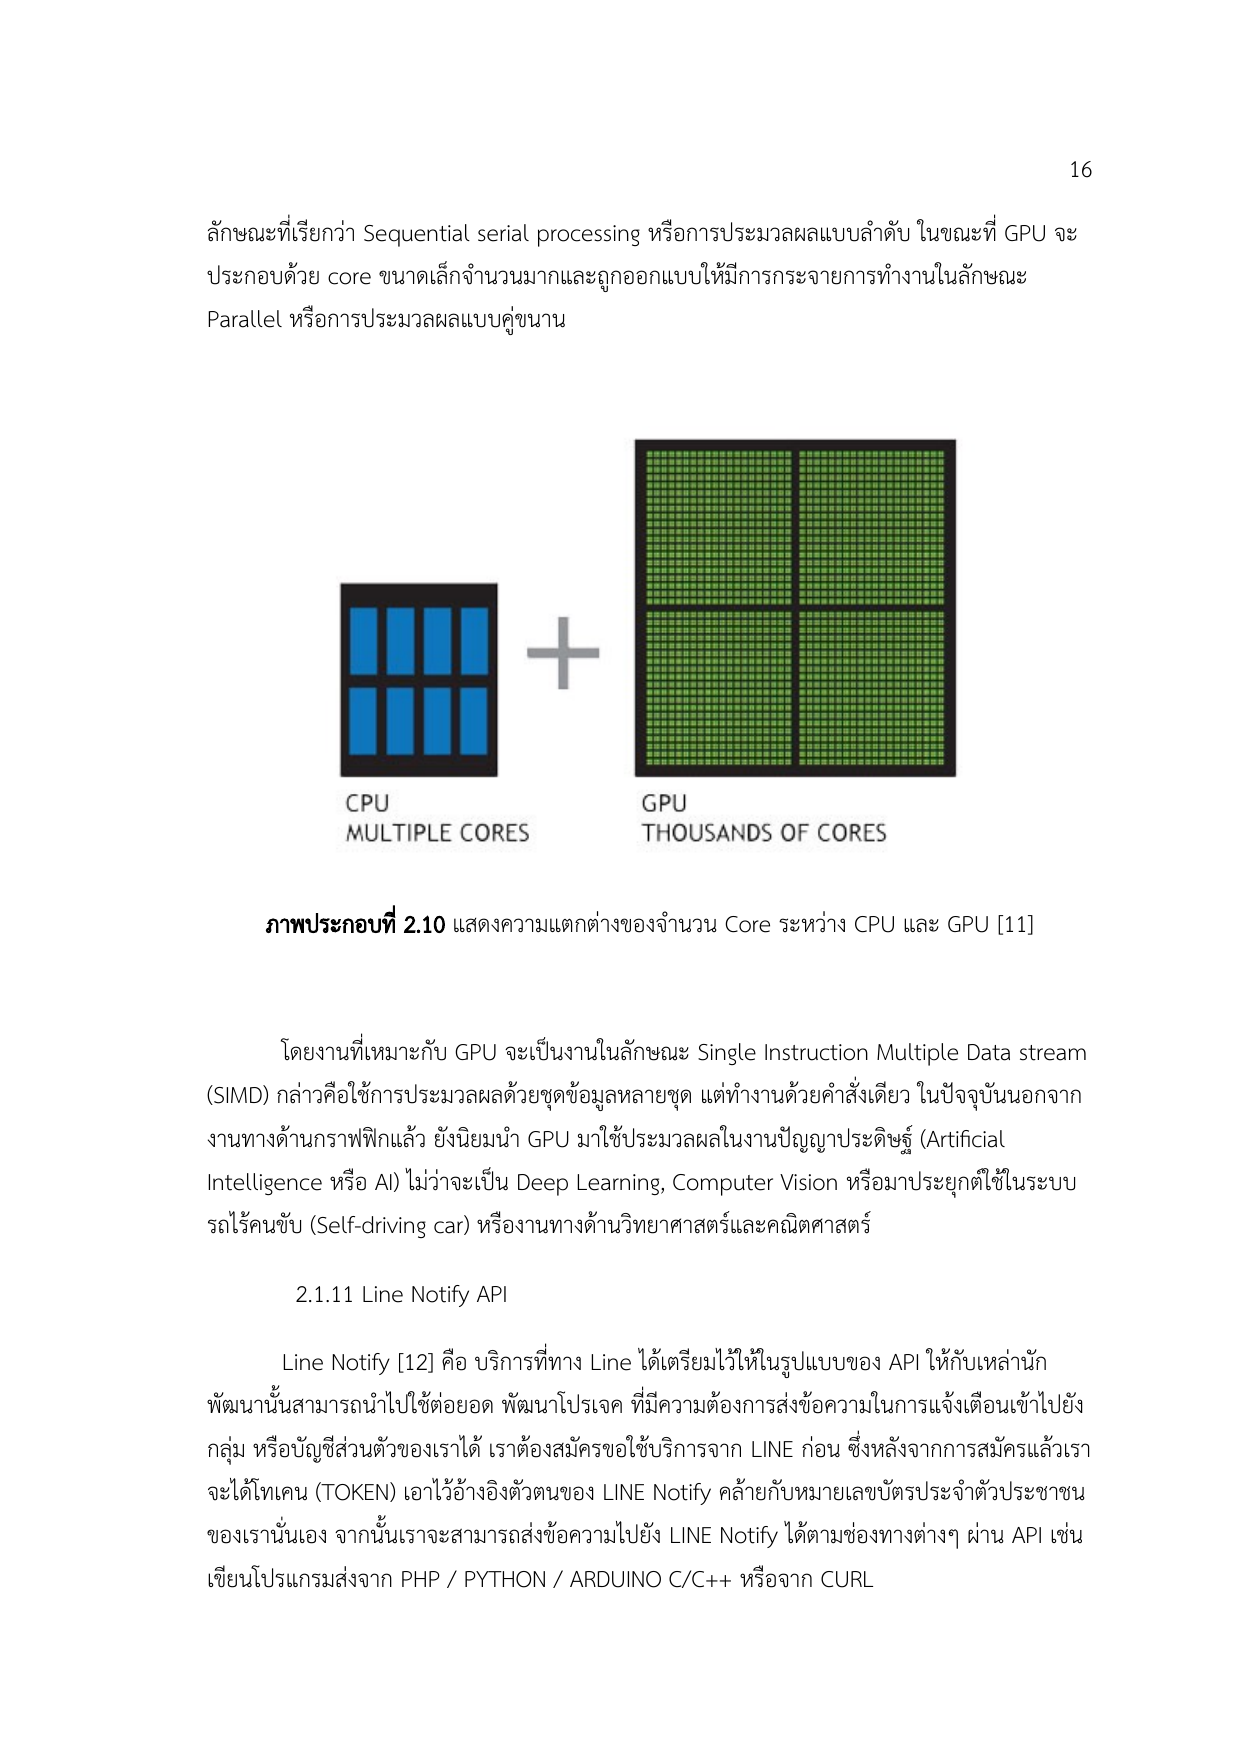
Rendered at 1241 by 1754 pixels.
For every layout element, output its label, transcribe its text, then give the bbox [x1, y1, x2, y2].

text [207, 212, 1092, 336]
picture [324, 426, 975, 873]
text Line Notify [12] คือ บริการที่ทาง Line ได้เตรียมไว้ให้ในรูปแบบของ API ให้กับเหล่านักพัฒนานั้นสามารถนำไปใช้ต่อยอด พัฒนาโปรเจค ที่มีความต้องการส่งข้อความในการแจ้งเตือนเข้าไปยัง กลุ่ม หรือบัญชีส่วนตัวของเราได้ เราต้องสมัครขอใช้บริการจาก LINE ก่อน ซึ่งหลังจากการสมัครแล้วเราจะได้โทเคน (TOKEN) เอาไว้อ้างอิงตัวตนของ LINE Notify คล้ายกับหมายเลขบัตรประจำตัวประชาชนของเรานั่นเอง จากน้ันเราจะสามารถส่งข้อความไปยัง LINE Notify ได้ตามช่องทางต่างๆ ผ่าน API เช่น เขียนโปรแกรมส่งจาก PHP / PYTHON / ARDUINO C/C++ หรือจาก CURL [207, 1341, 1092, 1596]
text โดยงานที่เหมาะกับ GPU จะเป็นงานในลักษณะ Single Instruction Multiple Data stream (SIMD) กล่าวคือใช้การประมวลผลด้วยชุดข้อมูลหลายชุด แต่ทำงานด้วยคำสั่งเดียว ในปัจจุบันนอกจากงานทางด้านกราฟฟิกแล้ว ยังนิยมนำ GPU มาใช้ประมวลผลในงานปัญญาประดิษฐ์ (Artificial Intelligence หรือ AI) ไม่ว่าจะเป็น Deep Learning, Computer Vision หรือมาประยุกต์ใช้ในระบบรถไร้คนขับ (Self-driving car) หรืองานทางด้านวิทยาศาสตร์และคณิตศาสตร์ [207, 1031, 1092, 1242]
subtitle Line Notify API [207, 1273, 1092, 1311]
